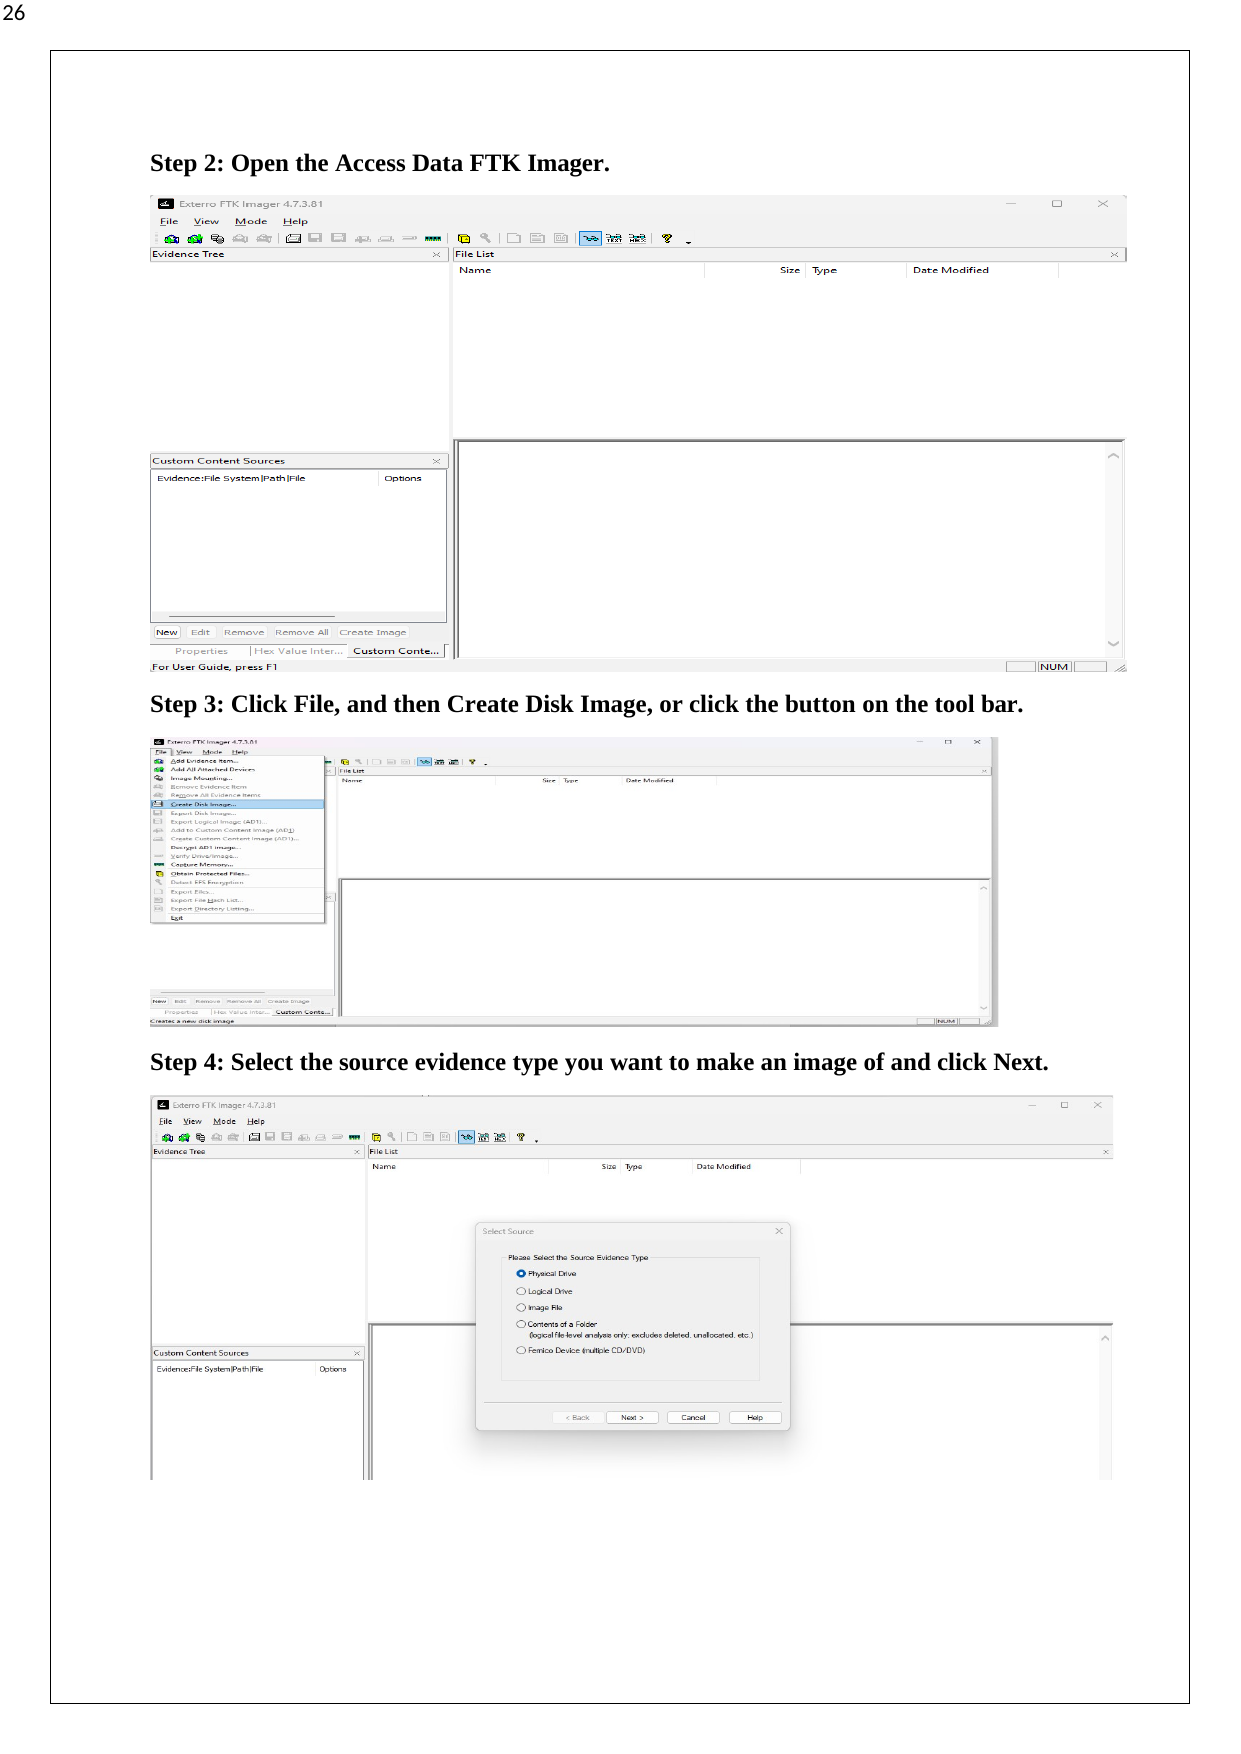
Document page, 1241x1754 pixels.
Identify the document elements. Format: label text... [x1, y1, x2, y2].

picture [150, 1095, 1114, 1480]
picture [150, 737, 999, 755]
text Step 3: Click File, and then Create Disk Image, or click the button on the tool bar. [150, 211, 1166, 718]
text Step 4: Select the source evidence type you want to make an image of and click Next. [150, 755, 1166, 1076]
text Step 2: Open the Access Data FTK Imager. [150, 148, 1166, 176]
picture [150, 195, 1127, 211]
